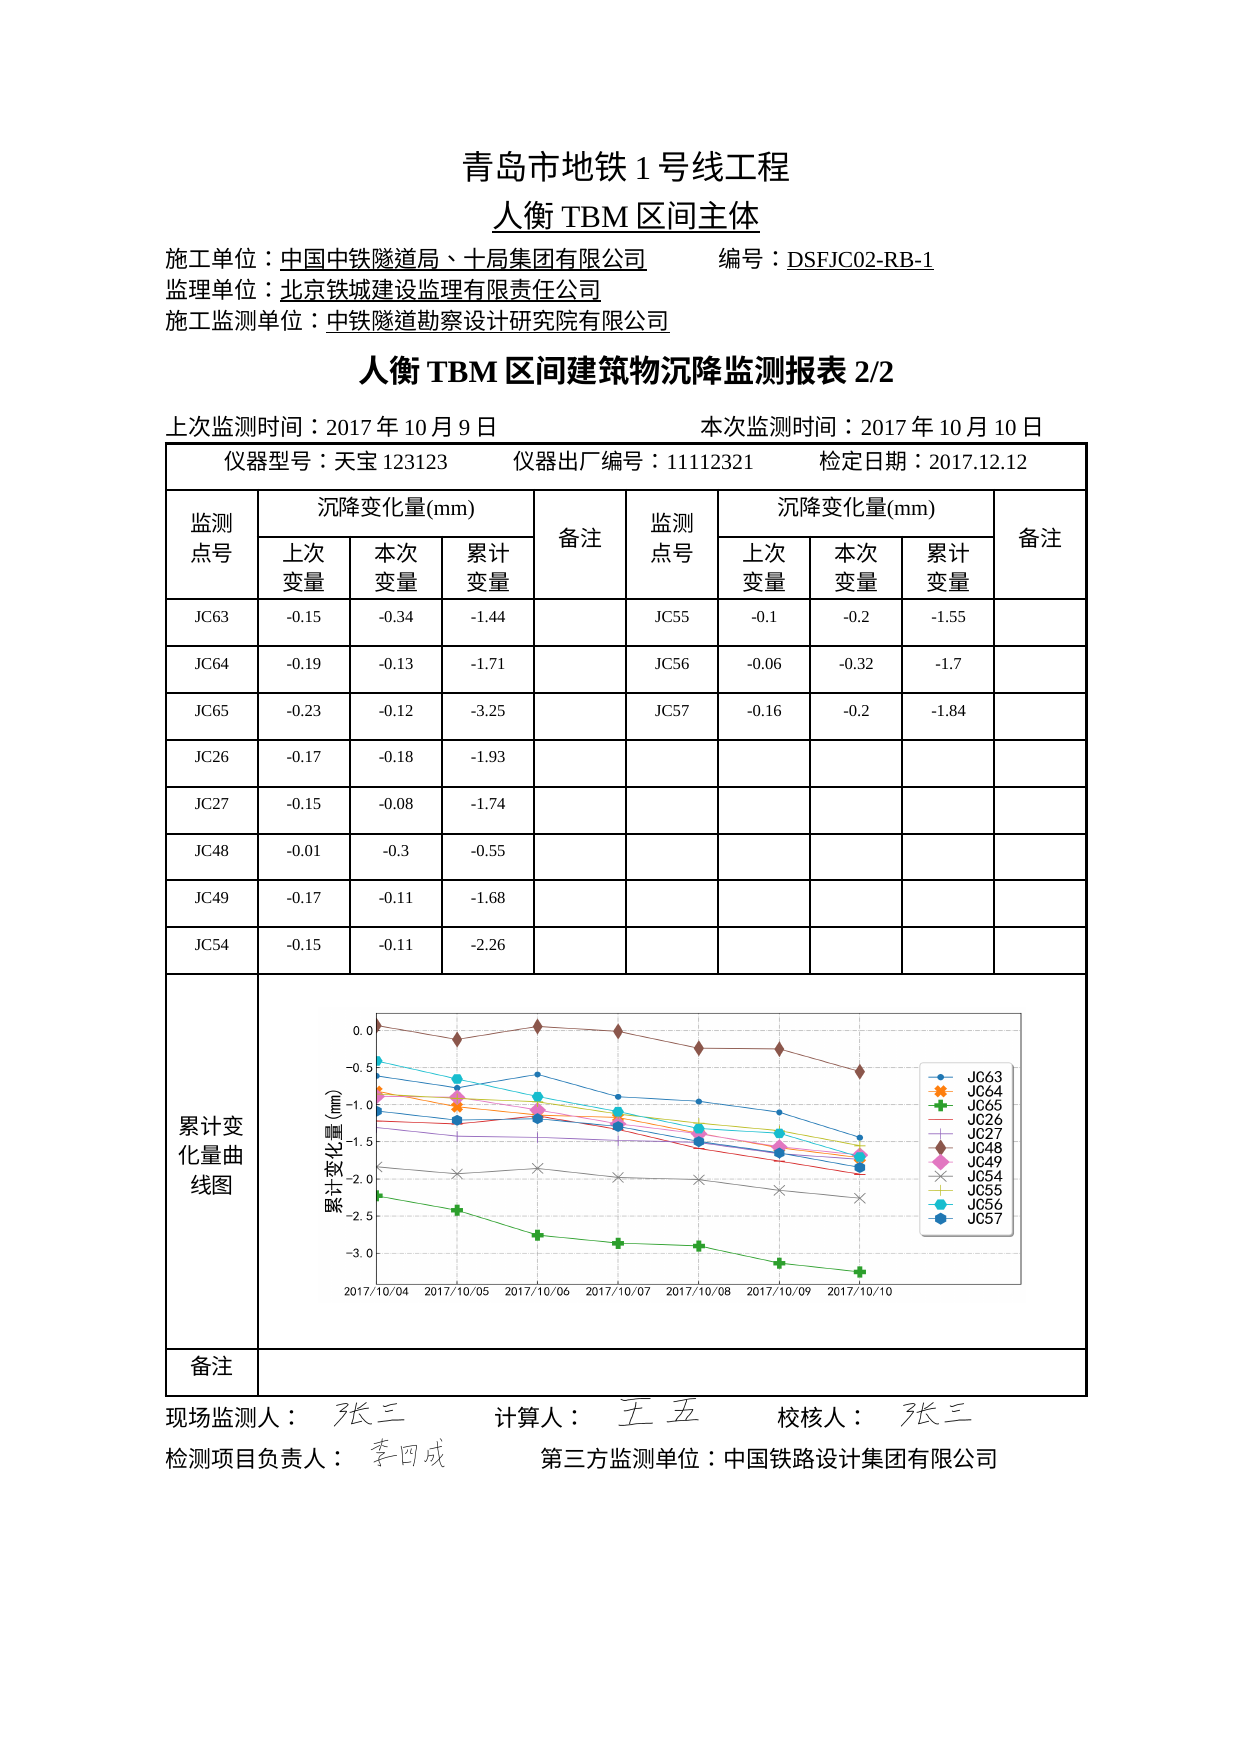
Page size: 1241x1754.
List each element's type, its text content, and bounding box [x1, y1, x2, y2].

table_cell JC55 [627, 600, 717, 645]
table_cell -0.2 [811, 694, 901, 739]
picture [888, 1397, 1007, 1427]
table_cell [903, 928, 993, 973]
table_cell [627, 788, 717, 832]
table_cell [995, 647, 1085, 692]
table_cell 本次 变量 [811, 538, 901, 598]
table_cell JC56 [627, 647, 717, 692]
table_cell -0.13 [351, 647, 441, 692]
table_cell -1.44 [443, 600, 533, 645]
table_cell [995, 928, 1085, 973]
table_cell JC64 [167, 647, 257, 692]
table_cell 上次 变量 [719, 538, 809, 598]
table_cell 沉降变化量(mm) [719, 491, 993, 536]
table_cell [719, 835, 809, 879]
table_cell -1.74 [443, 788, 533, 832]
text 青岛市地铁1号线工程 [165, 159, 1087, 184]
table_cell JC26 [167, 741, 257, 786]
table_cell -1.84 [903, 694, 993, 739]
table_cell -2.26 [443, 928, 533, 973]
table_cell -1.93 [443, 741, 533, 786]
table_cell [811, 741, 901, 786]
table_cell -0.01 [259, 835, 349, 879]
table_cell [535, 647, 625, 692]
table_cell [627, 881, 717, 926]
table_cell -0.34 [351, 600, 441, 645]
table_cell -0.18 [351, 741, 441, 786]
table_cell -0.17 [259, 741, 349, 786]
table_cell -1.71 [443, 647, 533, 692]
table_cell [535, 600, 625, 645]
table_cell JC65 [167, 694, 257, 739]
table_cell [535, 741, 625, 786]
table_cell 备注 [995, 491, 1085, 598]
table_cell JC49 [167, 881, 257, 926]
table_cell [627, 741, 717, 786]
text 施工监测单位：中铁隧道勘察设计研究院有限公司 [165, 305, 1087, 337]
table_cell [811, 881, 901, 926]
table_cell [811, 835, 901, 879]
table_header 仪器型号：天宝123123 仪器出厂编号：11112321 检定日期：2017.12.12 [167, 445, 1085, 489]
table_cell -1.55 [903, 600, 993, 645]
table_cell [995, 835, 1085, 879]
table_cell 监测 点号 [627, 491, 717, 598]
table_cell 备注 [167, 1350, 257, 1395]
table_cell 累计 变量 [903, 538, 993, 598]
table_cell [995, 788, 1085, 832]
table_cell 本次 变量 [351, 538, 441, 598]
table_cell [535, 928, 625, 973]
table_cell [995, 881, 1085, 926]
table_cell 累计变化量曲线图 [167, 975, 257, 1348]
table_cell -0.15 [259, 928, 349, 973]
table_cell JC27 [167, 788, 257, 832]
table_cell -0.55 [443, 835, 533, 879]
table_cell -0.1 [719, 600, 809, 645]
table_cell [719, 928, 809, 973]
table_cell -0.11 [351, 881, 441, 926]
table_cell [995, 741, 1085, 786]
table_cell [903, 835, 993, 879]
table_cell [535, 835, 625, 879]
picture [317, 1007, 1027, 1303]
table_cell JC63 [167, 600, 257, 645]
table_cell -0.12 [351, 694, 441, 739]
table_cell [535, 788, 625, 832]
table_cell [903, 881, 993, 926]
table_cell [995, 600, 1085, 645]
table_cell [903, 741, 993, 786]
table_cell -0.3 [351, 835, 441, 879]
table_cell [995, 694, 1085, 739]
table_cell -0.11 [351, 928, 441, 973]
table_cell 监测 点号 [167, 491, 257, 598]
table_cell [627, 928, 717, 973]
text 上次监测时间：2017年10月9日 本次监测时间：2017年10月10日 [165, 411, 1087, 442]
text 施工单位：中国中铁隧道局、十局集团有限公司 编号：DSFJC02-RB-1 [165, 243, 1087, 274]
table_cell 上次 变量 [259, 538, 349, 598]
table_cell -3.25 [443, 694, 533, 739]
table_cell [811, 928, 901, 973]
table_cell -0.16 [719, 694, 809, 739]
text 人衡TBM区间主体 [165, 184, 1087, 239]
text 监理单位：北京铁城建设监理有限责任公司 [165, 274, 1087, 305]
table_cell -0.32 [811, 647, 901, 692]
table_cell [259, 975, 1085, 1348]
table_cell -1.68 [443, 881, 533, 926]
table_cell JC57 [627, 694, 717, 739]
table_cell -0.06 [719, 647, 809, 692]
table_cell JC54 [167, 928, 257, 973]
picture [367, 1437, 486, 1468]
table_cell [535, 881, 625, 926]
picture [321, 1397, 440, 1427]
table_cell [259, 1350, 1085, 1395]
table_cell -0.17 [259, 881, 349, 926]
table_cell -0.2 [811, 600, 901, 645]
table_cell 沉降变化量(mm) [259, 491, 533, 536]
table_cell JC48 [167, 835, 257, 879]
table_cell [719, 881, 809, 926]
table_cell -0.08 [351, 788, 441, 832]
table_cell -0.19 [259, 647, 349, 692]
table_cell [719, 788, 809, 832]
table_cell 备注 [535, 491, 625, 598]
table_cell [811, 788, 901, 832]
table_cell -0.23 [259, 694, 349, 739]
table_cell -1.7 [903, 647, 993, 692]
table_cell [719, 741, 809, 786]
table_cell -0.15 [259, 788, 349, 832]
table_cell [903, 788, 993, 832]
table_cell -0.15 [259, 600, 349, 645]
text 人衡TBM区间建筑物沉降监测报表2/2 [165, 349, 1087, 392]
picture [604, 1397, 723, 1427]
table_cell [627, 835, 717, 879]
text 检测项目负责人： 第三方监测单位：中国铁路设计集团有限公司 [165, 1438, 1087, 1474]
table_cell [535, 694, 625, 739]
table_cell 累计 变量 [443, 538, 533, 598]
